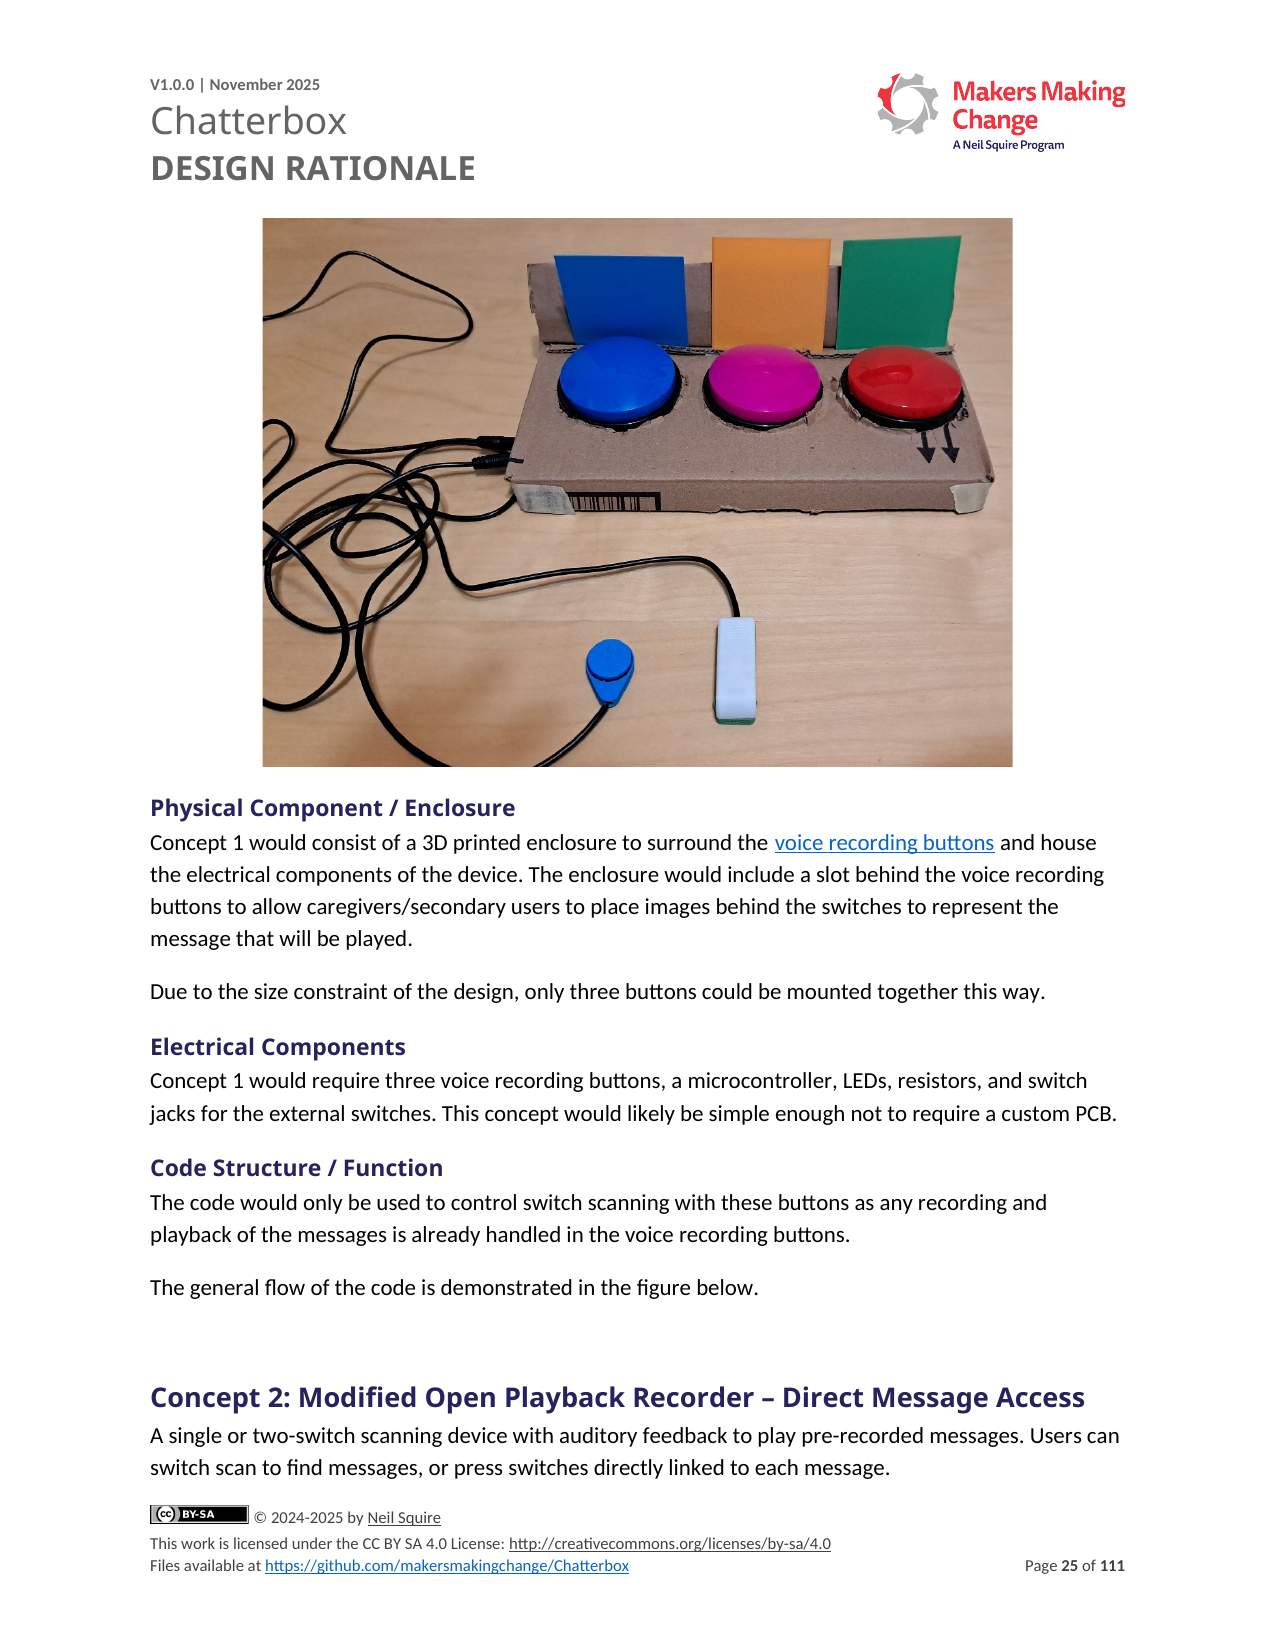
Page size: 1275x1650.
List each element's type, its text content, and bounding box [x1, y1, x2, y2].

subtitle Concept 2: Modified Open Playback Recorder – Direct Message Access [150, 1379, 1125, 1416]
picture [877, 73, 1125, 152]
text Due to the size constraint of the design, only three buttons could be mounted together this way. [150, 977, 1125, 1006]
picture [262, 218, 1013, 767]
text Concept 1 would consist of a 3D printed enclosure to surround the voice recording buttons and house the electrical components of the device. The enclosure would include a slot behind the voice recording buttons to allow caregivers/secondary users to place images behind the switches to represent the message that will be played. [150, 828, 1125, 952]
text The general flow of the code is demonstrated in the figure below. [150, 1273, 1125, 1301]
text A single or two-switch scanning device with auditory feedback to play pre-recorded messages. Users can switch scan to find messages, or press switches directly linked to each message. [150, 1421, 1125, 1481]
text Concept 1 would require three voice recording buttons, a microcontroller, LEDs, resistors, and switch jacks for the external switches. This concept would likely be simple enough not to require a custom PCB. [150, 1066, 1125, 1127]
subtitle Electrical Components [150, 1031, 1125, 1062]
text The code would only be used to control switch scanning with these buttons as any recording and playback of the messages is already handled in the voice recording buttons. [150, 1188, 1125, 1248]
picture [150, 1505, 249, 1524]
subtitle Code Structure / Function [150, 1152, 1125, 1183]
subtitle Physical Component / Enclosure [150, 792, 1125, 823]
